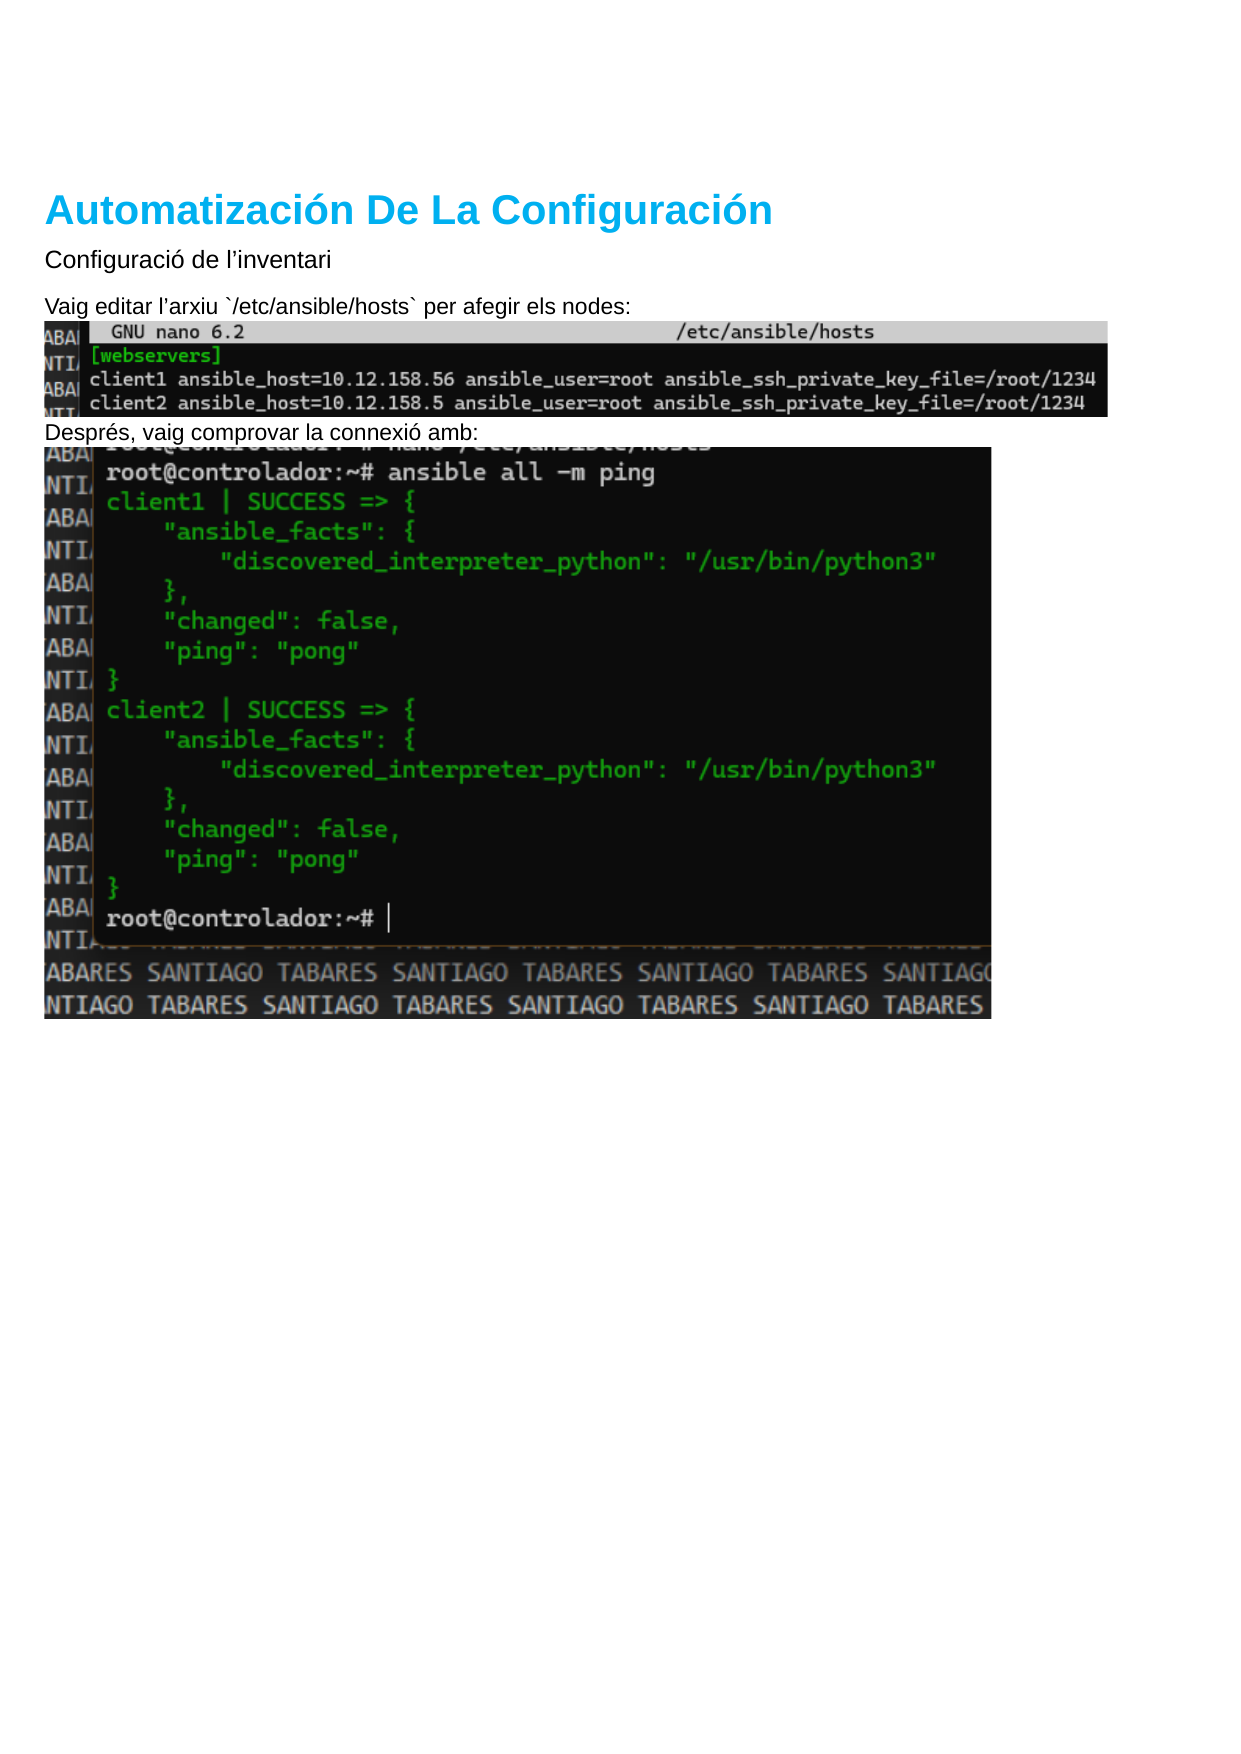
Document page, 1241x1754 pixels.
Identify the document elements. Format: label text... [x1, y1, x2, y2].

subtitle Automatización De La Configuración [44, 185, 1107, 233]
text Configuració de l’inventari [44, 245, 1107, 274]
picture [44, 447, 992, 1019]
picture [44, 321, 1108, 417]
text Vaig editar l’arxiu `/etc/ansible/hosts` per afegir els nodes: Després, vaig comprovar la connexió amb: [44, 293, 1107, 321]
